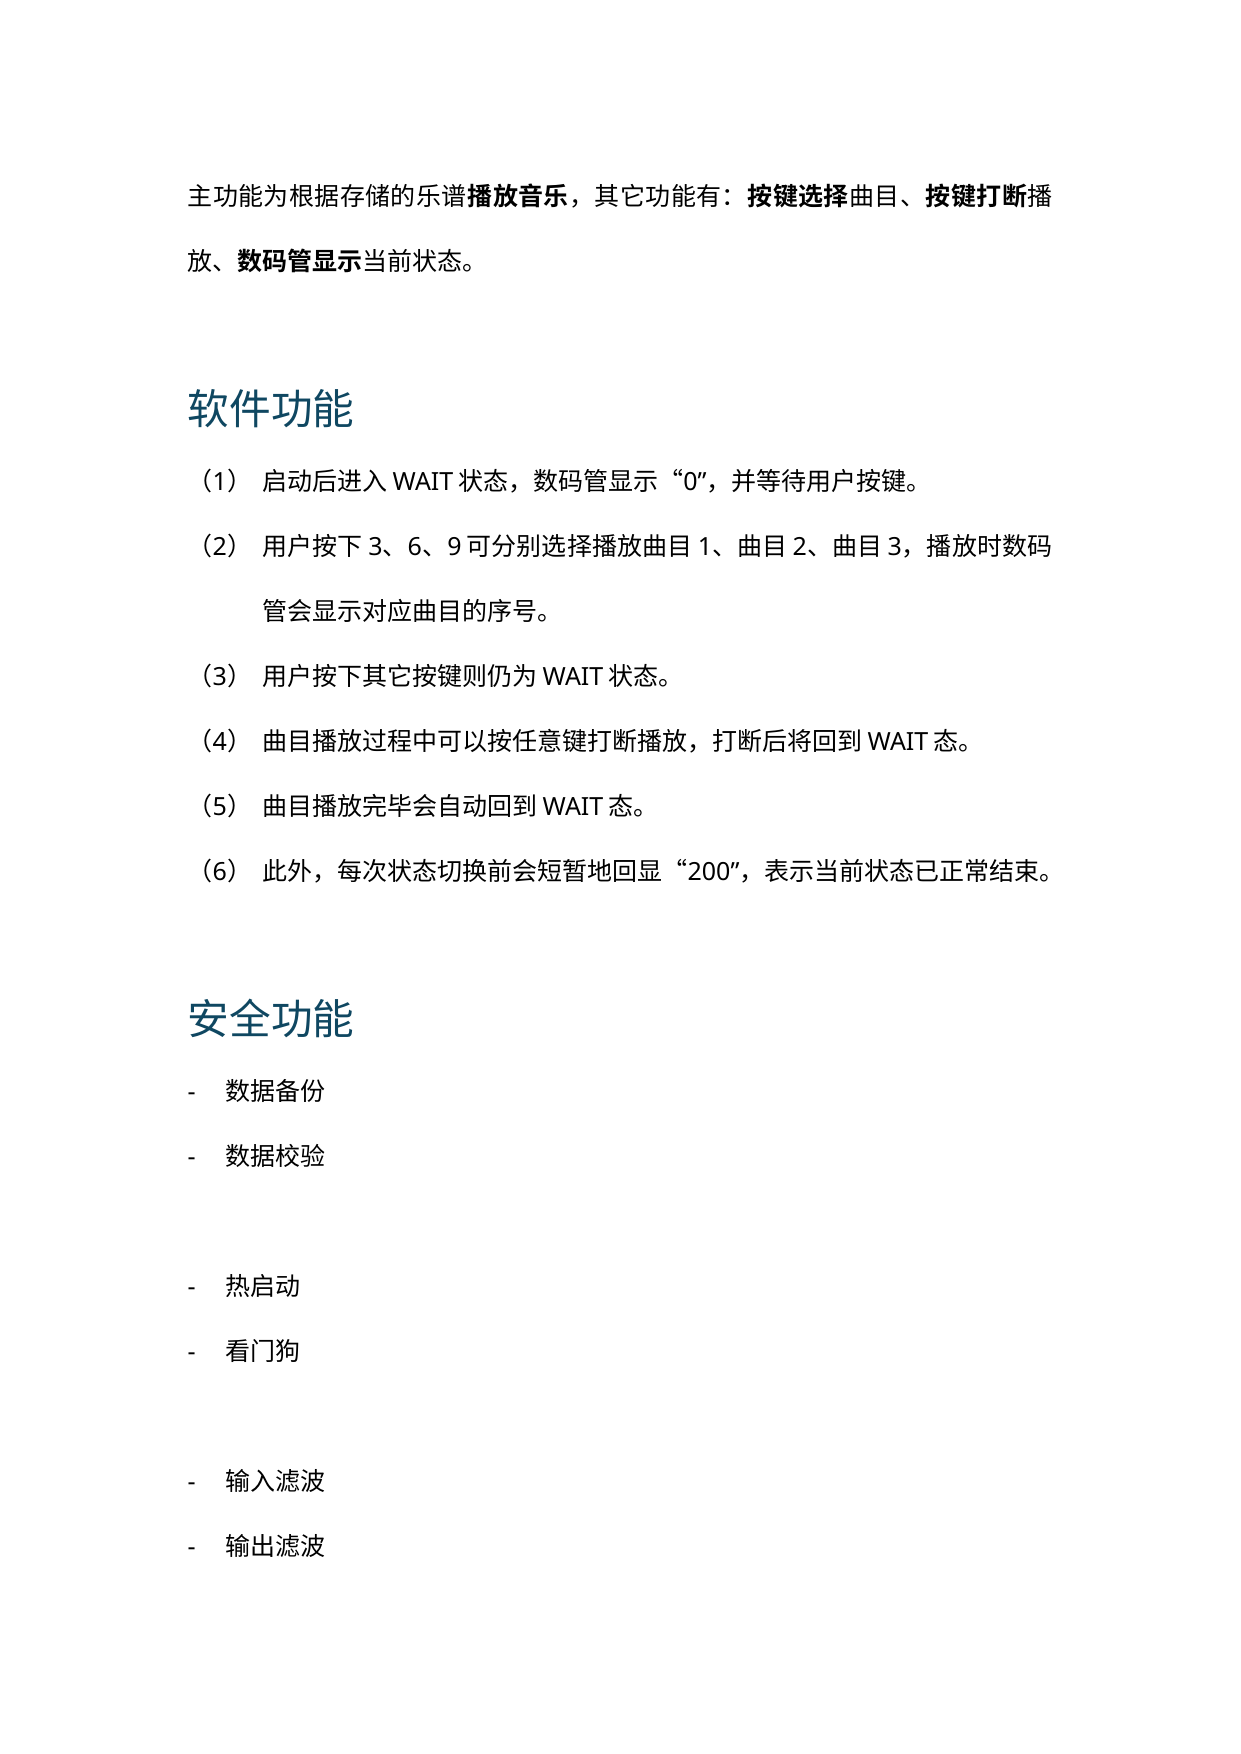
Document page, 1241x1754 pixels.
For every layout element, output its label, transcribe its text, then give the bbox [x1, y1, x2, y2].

list 用户按下其它按键则仍为WAIT状态。 [187, 642, 1053, 707]
text 主功能为根据存储的乐谱播放音乐，其它功能有：按键选择曲目、按键打断播放、数码管显示当前状态。 [187, 162, 1053, 292]
list 看门狗 [187, 1317, 1053, 1382]
list 用户按下3、6、9可分别选择播放曲目1、曲目2、曲目3，播放时数码管会显示对应曲目的序号。 [187, 512, 1053, 642]
list 输出滤波 [187, 1512, 1053, 1577]
subtitle 软件功能 [187, 374, 1053, 439]
list 曲目播放过程中可以按任意键打断播放，打断后将回到WAIT态。 [187, 707, 1053, 772]
list 此外，每次状态切换前会短暂地回显“200”，表示当前状态已正常结束。 [187, 837, 1053, 902]
list 曲目播放完毕会自动回到WAIT态。 [187, 772, 1053, 837]
list 数据备份 [187, 1057, 1053, 1122]
list 数据校验 [187, 1122, 1053, 1187]
list 热启动 [187, 1252, 1053, 1317]
subtitle 安全功能 [187, 984, 1053, 1049]
list 启动后进入WAIT状态，数码管显示“0”，并等待用户按键。 [187, 447, 1053, 512]
list 输入滤波 [187, 1447, 1053, 1512]
